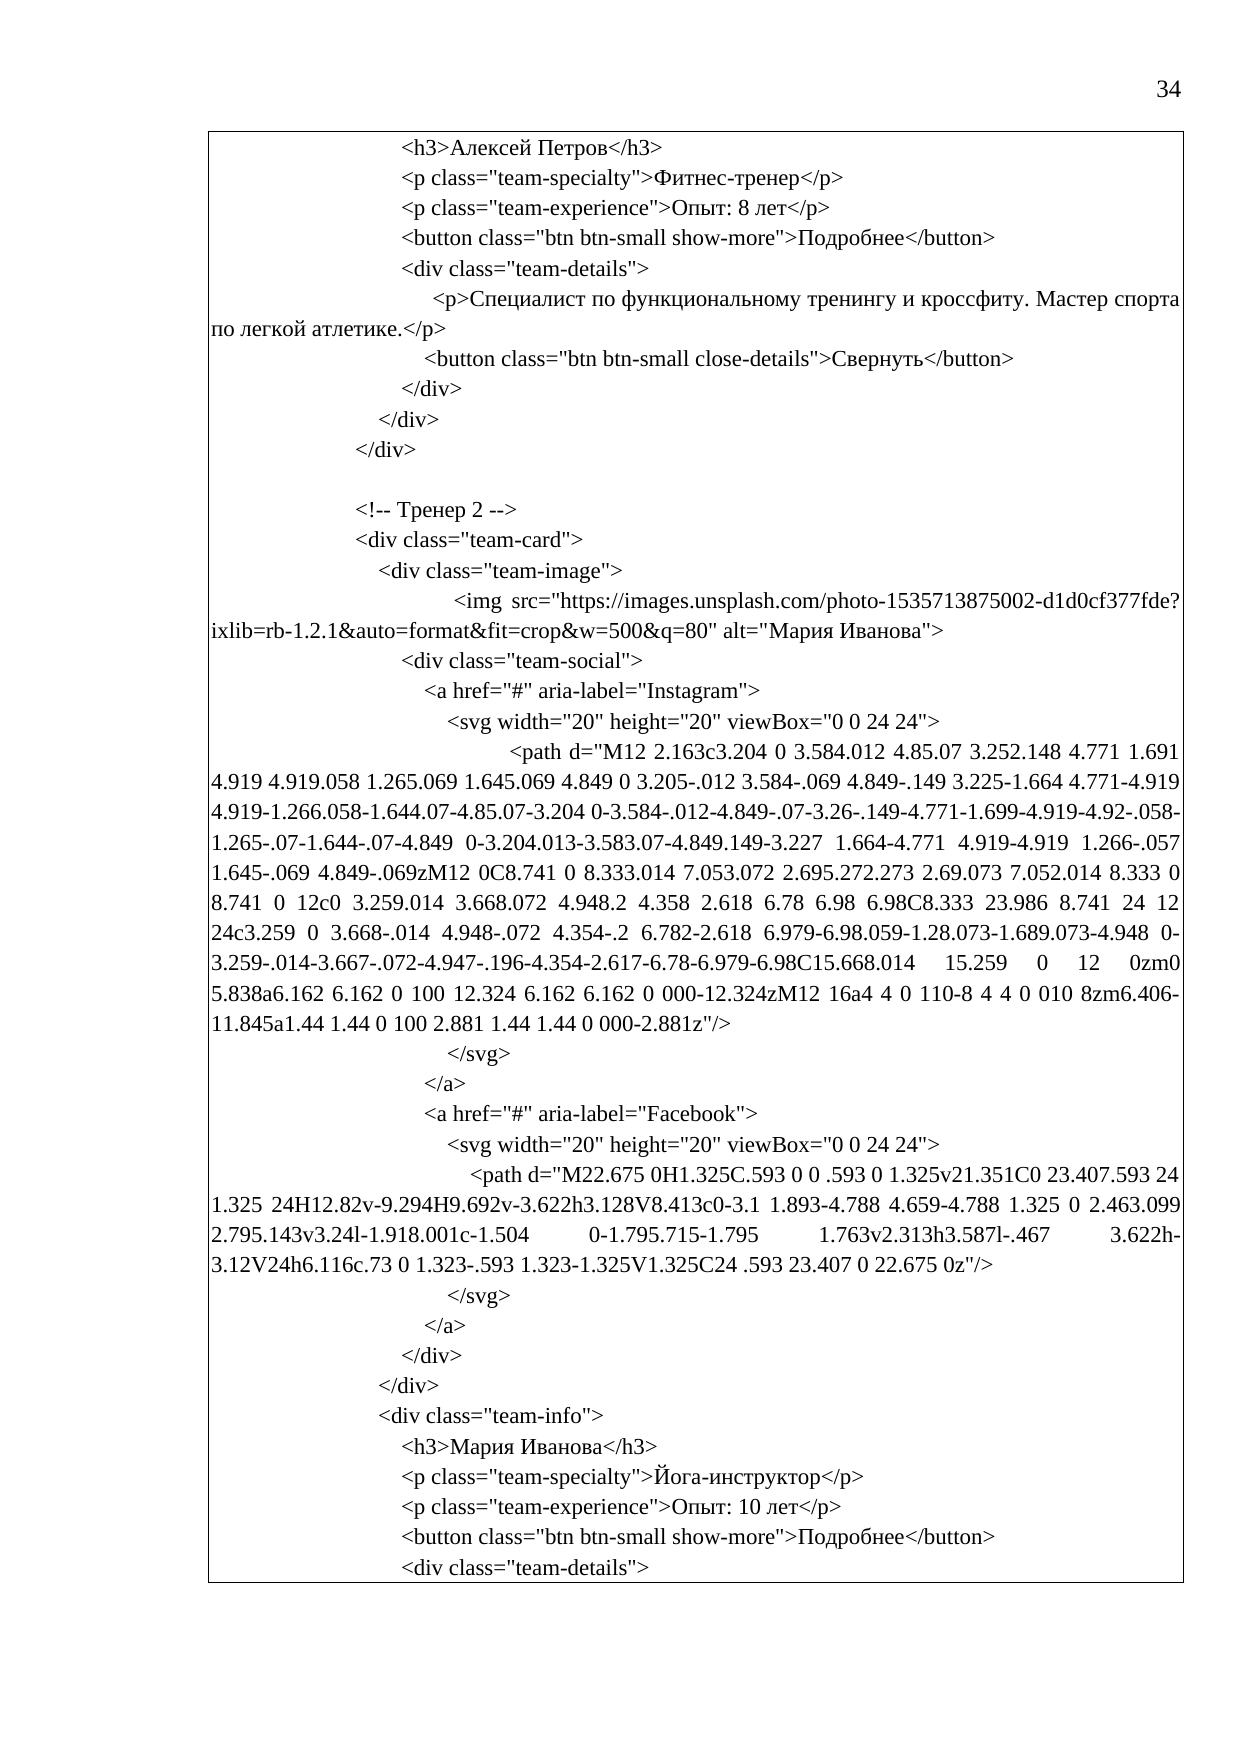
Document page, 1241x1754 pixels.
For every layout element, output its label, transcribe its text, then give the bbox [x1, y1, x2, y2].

list <div class="team-image"> [209, 553, 1183, 583]
list <div class="team-details"> [209, 251, 1183, 281]
list <a href="#" aria-label="Facebook"> [209, 1097, 1183, 1127]
list <path d="M22.675 0H1.325C.593 0 0 .593 0 1.325v21.351C0 23.407.593 24 1.325 24H12.82v-9.294H9.692v-3.622h3.128V8.413c0-3.1 1.893-4.788 4.659-4.788 1.325 0 2.463.099 2.795.143v3.24l-1.918.001c-1.504 0-1.795.715-1.795 1.763v2.313h3.587l-.467 3.622h-3.12V24h6.116c.73 0 1.323-.593 1.323-1.325V1.325C24 .593 23.407 0 22.675 0z"/> [209, 1158, 1183, 1278]
list </div> [209, 1339, 1183, 1368]
list <svg width="20" height="20" viewBox="0 0 24 24"> [209, 704, 1183, 734]
list </svg> [209, 1278, 1183, 1308]
list <h3>Алексей Петров</h3> [209, 132, 1183, 160]
list <path d="M12 2.163c3.204 0 3.584.012 4.85.07 3.252.148 4.771 1.691 4.919 4.919.058 1.265.069 1.645.069 4.849 0 3.205-.012 3.584-.069 4.849-.149 3.225-1.664 4.771-4.919 4.919-1.266.058-1.644.07-4.85.07-3.204 0-3.584-.012-4.849-.07-3.26-.149-4.771-1.699-4.919-4.92-.058-1.265-.07-1.644-.07-4.849 0-3.204.013-3.583.07-4.849.149-3.227 1.664-4.771 4.919-4.919 1.266-.057 1.645-.069 4.849-.069zM12 0C8.741 0 8.333.014 7.053.072 2.695.272.273 2.69.073 7.052.014 8.333 0 8.741 0 12c0 3.259.014 3.668.072 4.948.2 4.358 2.618 6.78 6.98 6.98C8.333 23.986 8.741 24 12 24c3.259 0 3.668-.014 4.948-.072 4.354-.2 6.782-2.618 6.979-6.98.059-1.28.073-1.689.073-4.948 0-3.259-.014-3.667-.072-4.947-.196-4.354-2.617-6.78-6.979-6.98C15.668.014 15.259 0 12 0zm0 5.838a6.162 6.162 0 100 12.324 6.162 6.162 0 000-12.324zM12 16a4 4 0 110-8 4 4 0 010 8zm6.406-11.845a1.44 1.44 0 100 2.881 1.44 1.44 0 000-2.881z"/> [209, 735, 1183, 1036]
list <div class="team-info"> [209, 1399, 1183, 1429]
list <img src="https://images.unsplash.com/photo-1535713875002-d1d0cf377fde?ixlib=rb-1.2.1&auto=format&fit=crop&w=500&q=80" alt="Мария Иванова"> [209, 584, 1183, 643]
list <p class="team-experience">Опыт: 10 лет</p> [209, 1490, 1183, 1519]
list <p>Специалист по функциональному тренингу и кроссфиту. Мастер спорта по легкой атлетике.</p> [209, 282, 1183, 341]
list </a> [209, 1309, 1183, 1338]
list <button class="btn btn-small show-more">Подробнее</button> [209, 221, 1183, 251]
list </div> [209, 372, 1183, 402]
list </div> [209, 433, 1183, 462]
list <h3>Мария Иванова</h3> [209, 1429, 1183, 1459]
list <button class="btn btn-small close-details">Свернуть</button> [209, 342, 1183, 372]
list </div> [209, 1369, 1183, 1399]
list <button class="btn btn-small show-more">Подробнее</button> [209, 1520, 1183, 1550]
list <p class="team-experience">Опыт: 8 лет</p> [209, 191, 1183, 221]
list </svg> [209, 1037, 1183, 1066]
list </a> [209, 1067, 1183, 1097]
list <svg width="20" height="20" viewBox="0 0 24 24"> [209, 1127, 1183, 1157]
list <p class="team-specialty">Фитнес-тренер</p> [209, 161, 1183, 190]
list <!-- Тренер 2 --> [209, 493, 1183, 523]
list <div class="team-details"> [209, 1550, 1183, 1582]
list </div> [209, 402, 1183, 432]
list <a href="#" aria-label="Instagram"> [209, 674, 1183, 704]
list <div class="team-social"> [209, 644, 1183, 674]
list <div class="team-card"> [209, 523, 1183, 553]
list <p class="team-specialty">Йога-инструктор</p> [209, 1460, 1183, 1489]
